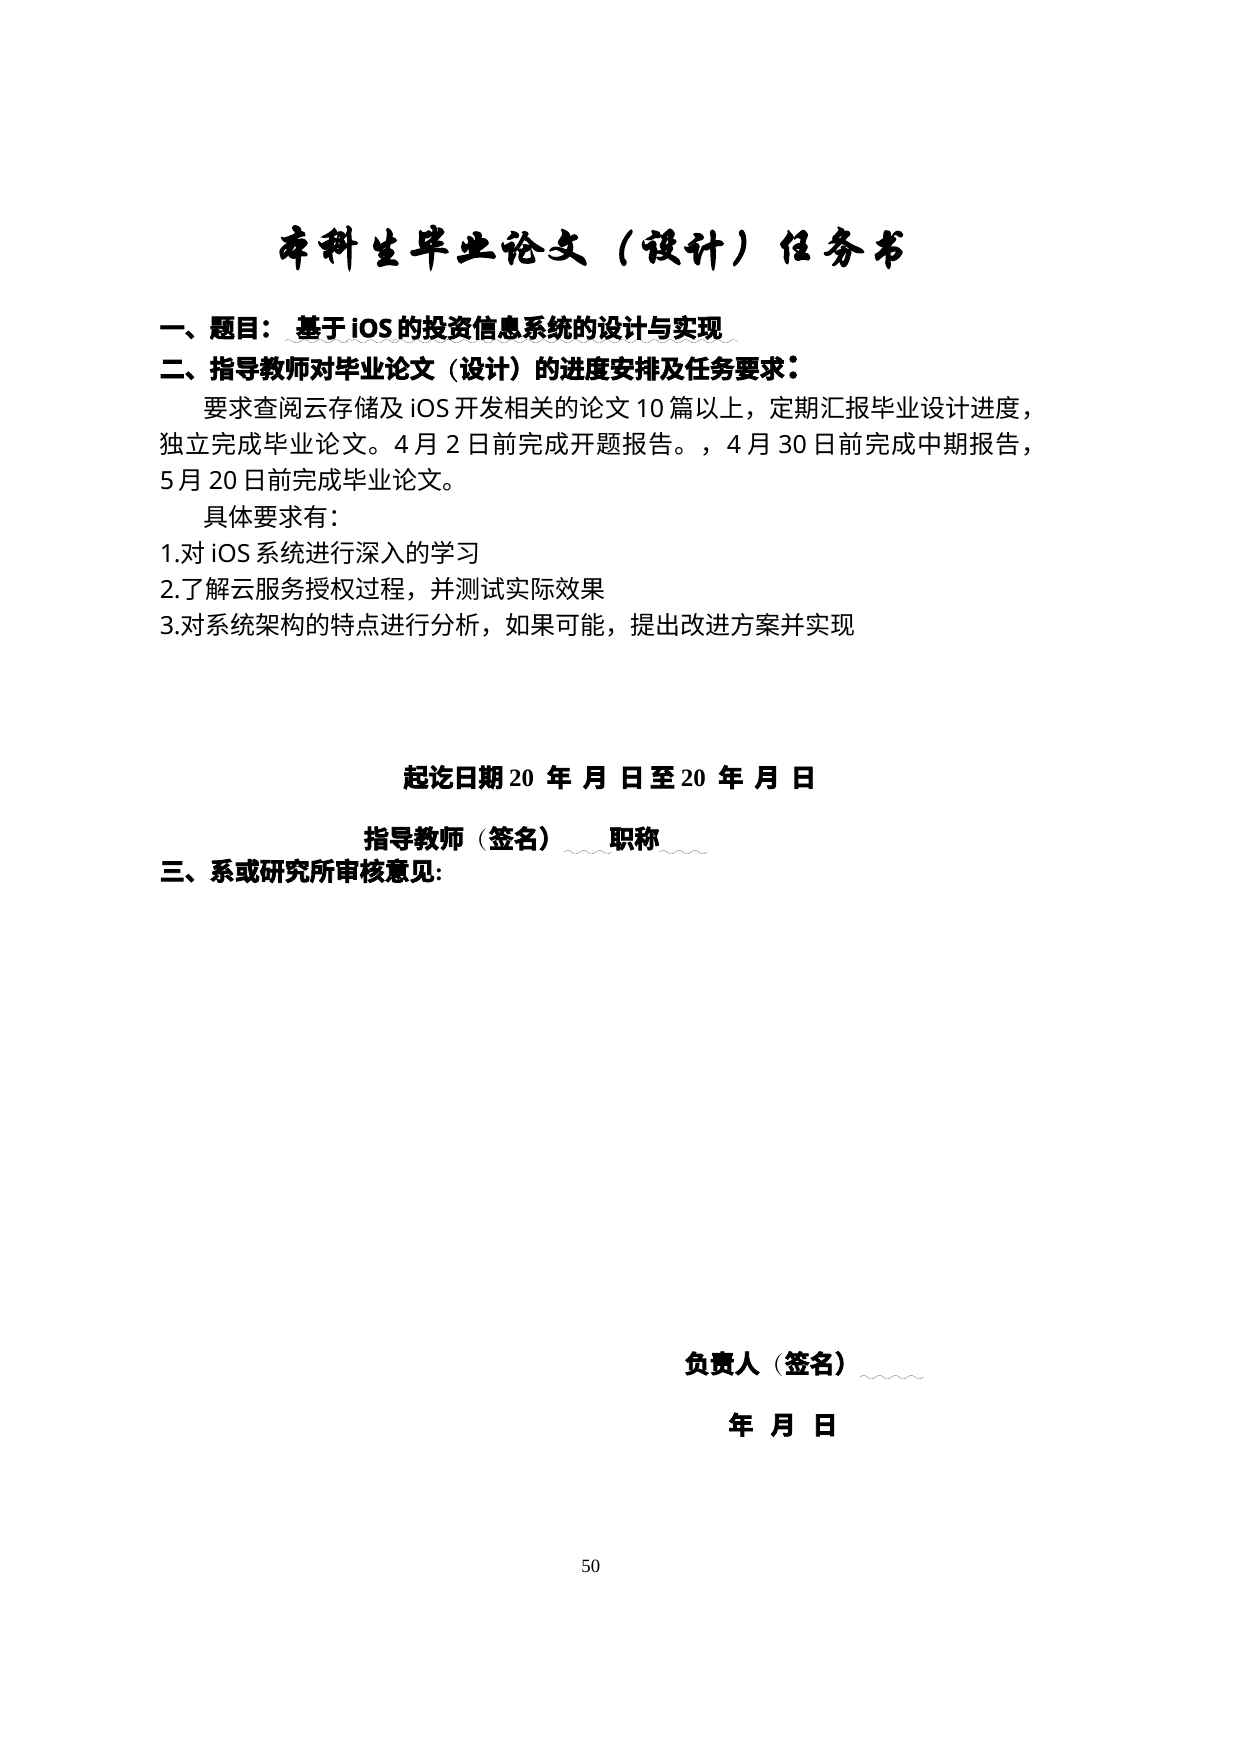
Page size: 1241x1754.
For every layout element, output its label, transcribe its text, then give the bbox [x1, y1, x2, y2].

text 本科生毕业论文（设计）任务书 [159, 224, 1022, 274]
text 1.对iOS系统进行深入的学习 [159, 533, 1022, 569]
text 年 月 日 [684, 1409, 972, 1442]
text 要求查阅云存储及iOS开发相关的论文10篇以上，定期汇报毕业设计进度，独立完成毕业论文。完成开题报告。，完成中期报告，完成毕业论文。 [159, 388, 1022, 497]
text 起讫日期 20 年 月 日 至 20 年 月 日 [334, 762, 1022, 794]
text 具体要求有： [159, 497, 1022, 533]
text 2.了解云服务授权过程，并测试实际效果 [159, 569, 1022, 606]
text 一、题目： 基于iOS的投资信息系统的设计与实现 [159, 312, 1022, 345]
text 三、系或研究所审核意见: [159, 856, 1022, 888]
text 指导教师（签名） 职称 [159, 823, 1022, 856]
text 负责人（签名） [684, 1348, 972, 1381]
text 3.对系统架构的特点进行分析，如果可能，提出改进方案并实现 [159, 606, 1022, 642]
text 二、指导教师对毕业论文（设计）的进度安排及任务要求： [159, 345, 1022, 388]
